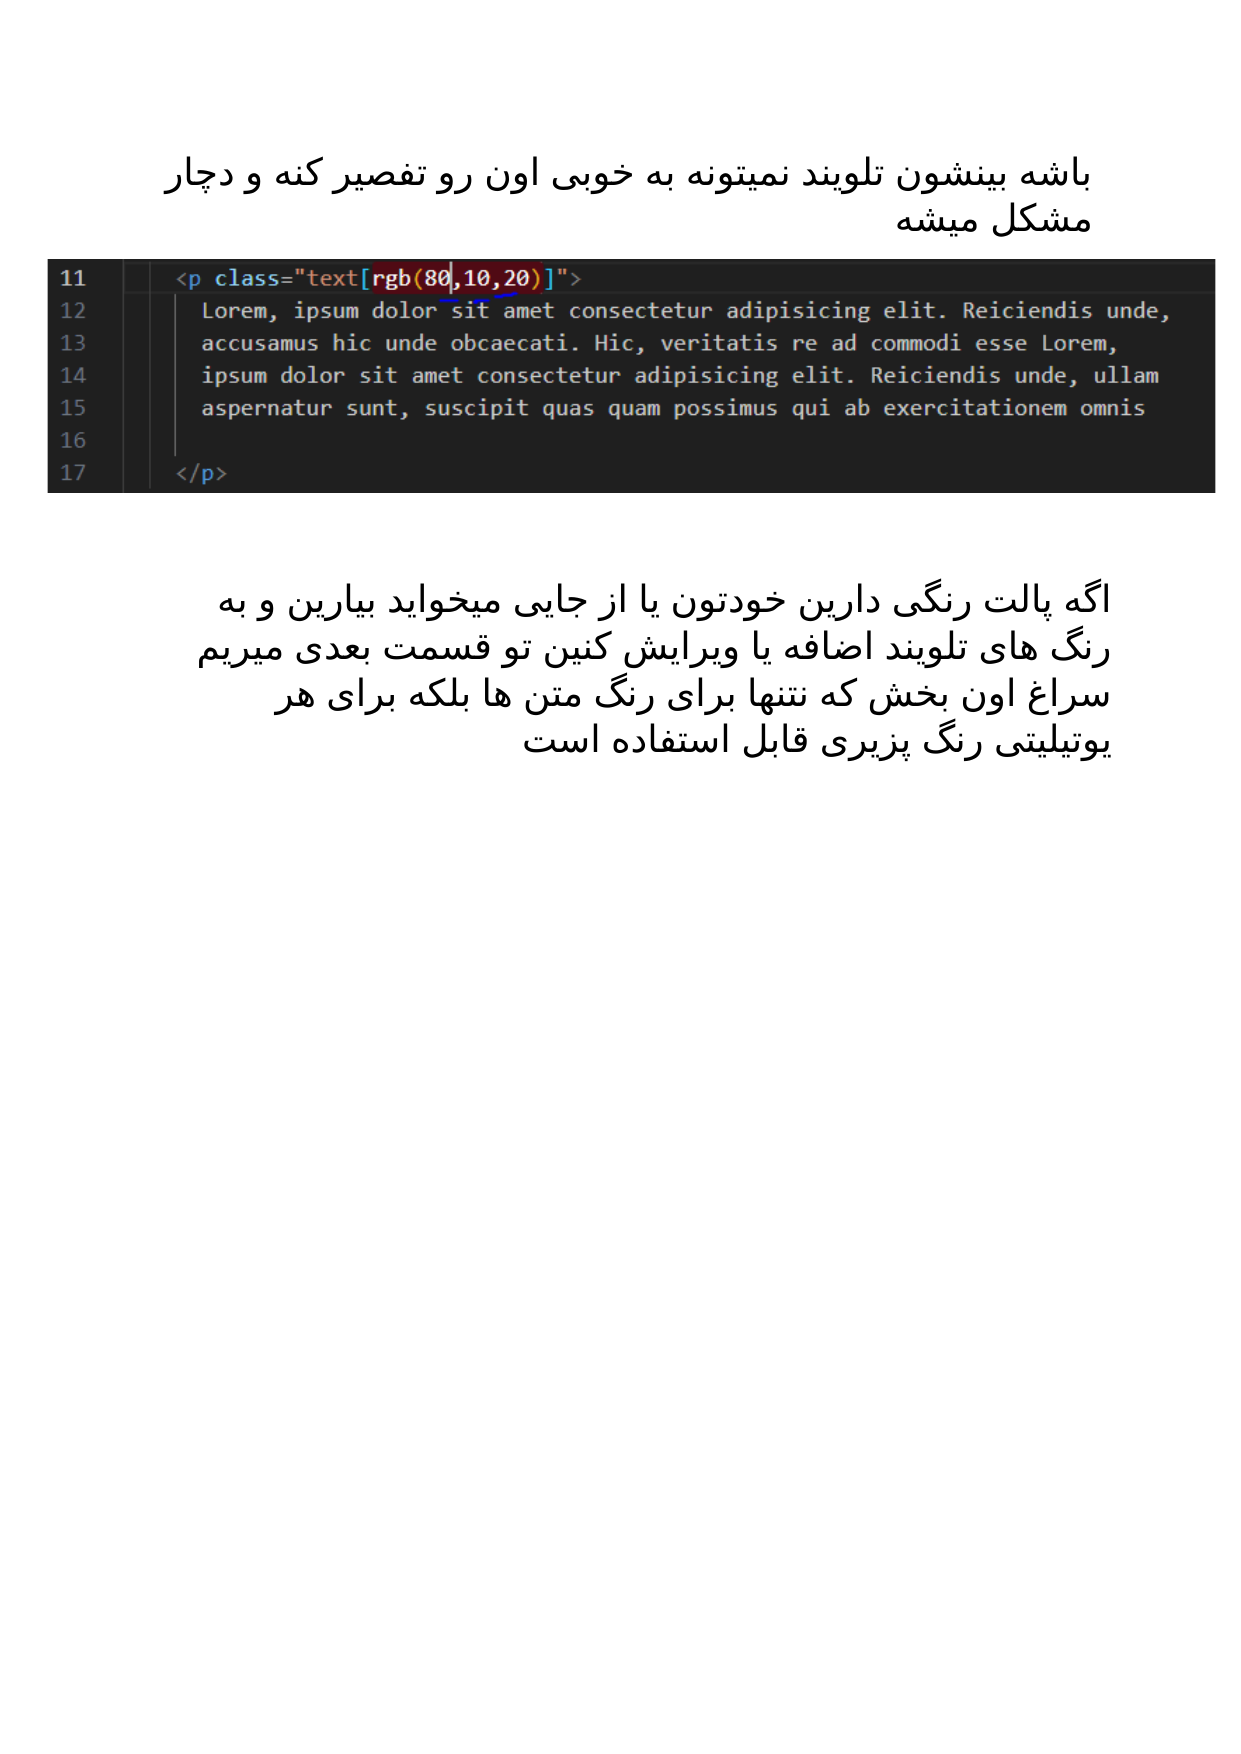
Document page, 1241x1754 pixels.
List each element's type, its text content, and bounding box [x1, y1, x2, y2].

picture [47, 259, 1216, 493]
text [150, 150, 1093, 240]
text اگه پالت رنگی دارین خودتون یا از جایی میخواید بیارین و به رنگ های تلویند اضافه یا ویرایش کنین تو قسمت بعدی میریم سراغ اون بخش که نتنها برای رنگ متن ها بلکه برای هر یوتیلیتی رنگ پزیری قابل استفاده است [150, 578, 1112, 760]
